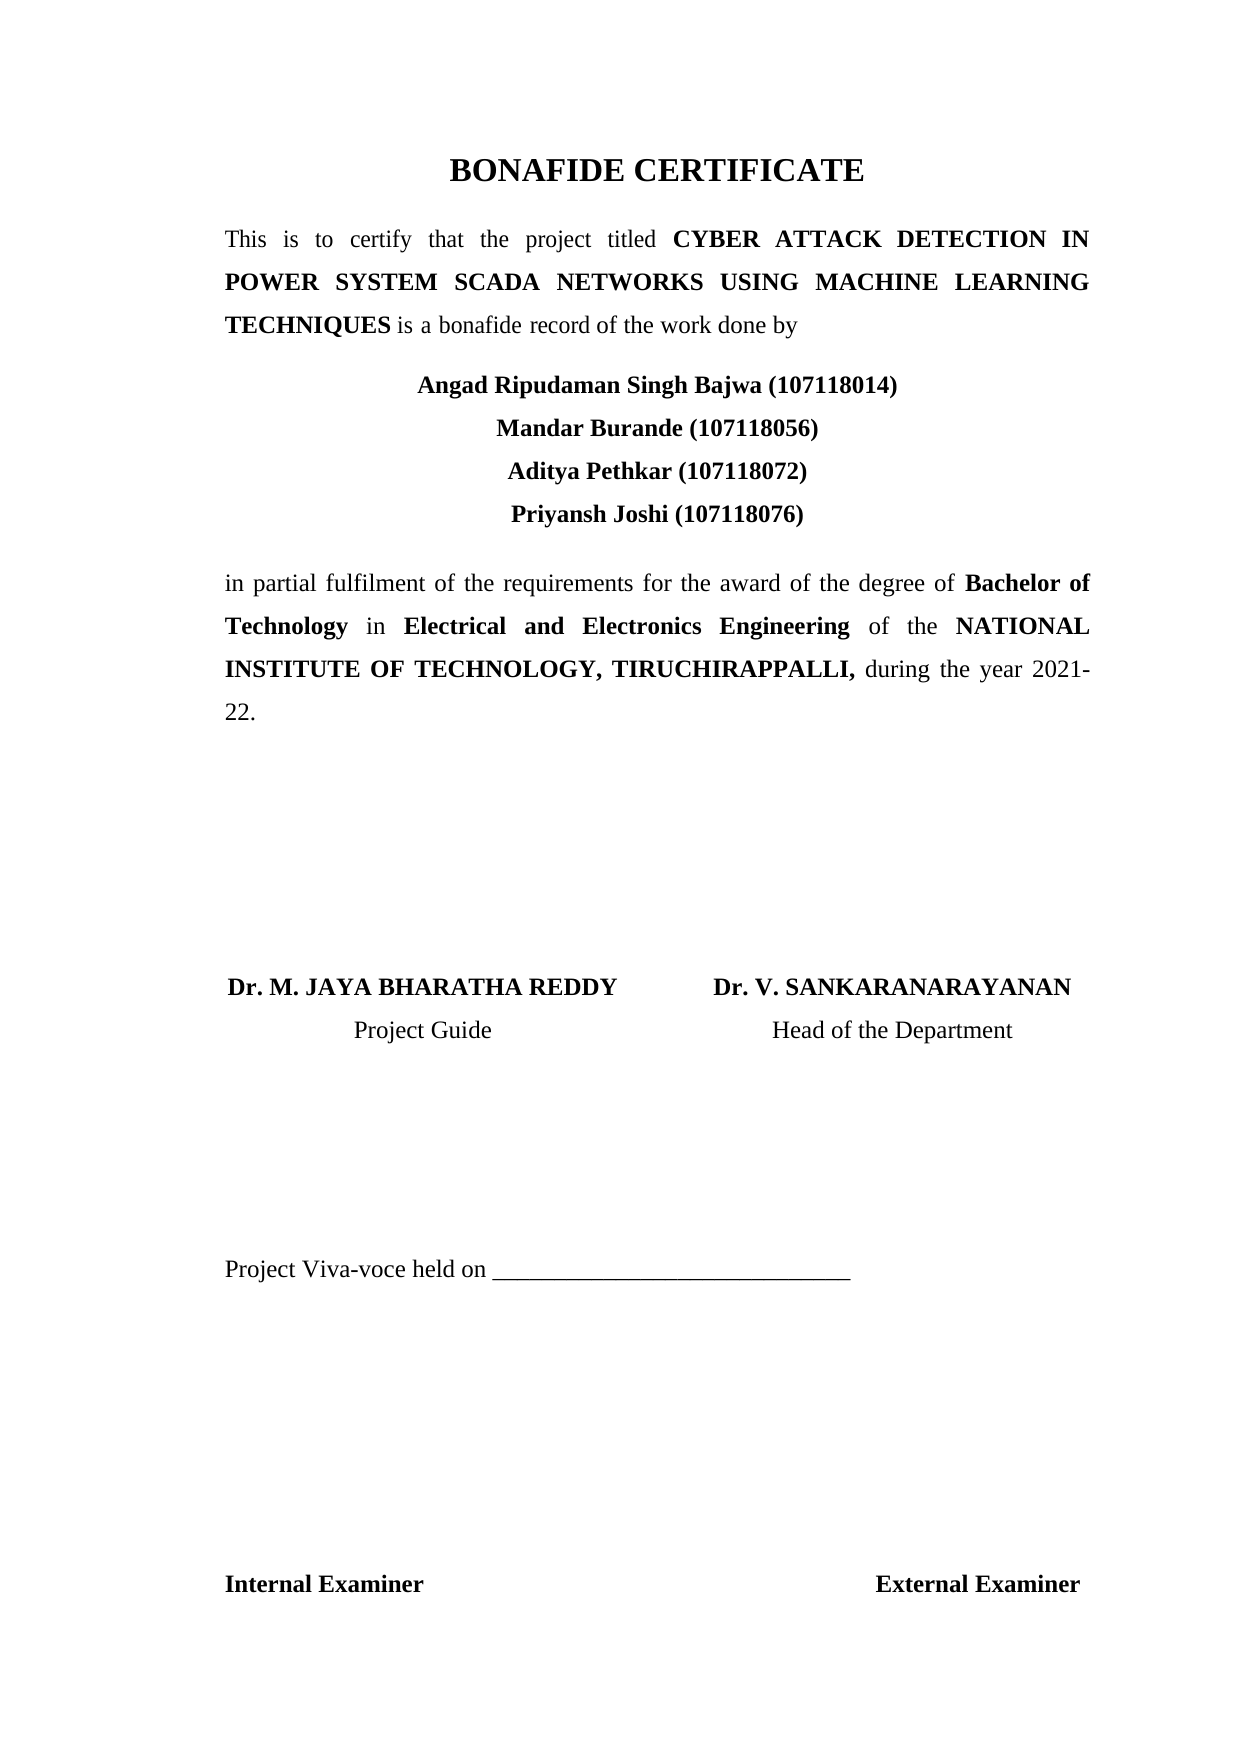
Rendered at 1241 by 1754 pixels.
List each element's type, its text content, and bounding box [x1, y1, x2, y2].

text Angad Ripudaman Singh Bajwa (107118014) [224, 370, 1090, 399]
text Project Viva-voce held on _____________________________ [224, 1254, 1090, 1283]
text Dr. M. JAYA BHARATHA REDDY Project Guide [224, 972, 620, 1044]
text Dr. V. SANKARANARAYANAN Head of the Department [694, 972, 1090, 1044]
text External Examiner [769, 1569, 1090, 1598]
text Aditya Pethkar (107118072) [224, 456, 1090, 485]
text Mandar Burande (107118056) [224, 413, 1090, 442]
text Internal Examiner [224, 1569, 620, 1598]
text BONAFIDE CERTIFICATE [224, 150, 1090, 188]
text in partial fulfilment of the requirements for the award of the degree of Bachelor of Technology in Electrical and Electronics Engineering of the NATIONAL INSTITUTE OF TECHNOLOGY, TIRUCHIRAPPALLI, during the year 2021-22. [224, 568, 1090, 726]
text This is to certify that the project titled CYBER ATTACK DETECTION IN POWER SYSTEM SCADA NETWORKS USING MACHINE LEARNING TECHNIQUES is a bonafide record of the work done by [224, 224, 1090, 339]
text Priyansh Joshi (107118076) [224, 499, 1090, 528]
